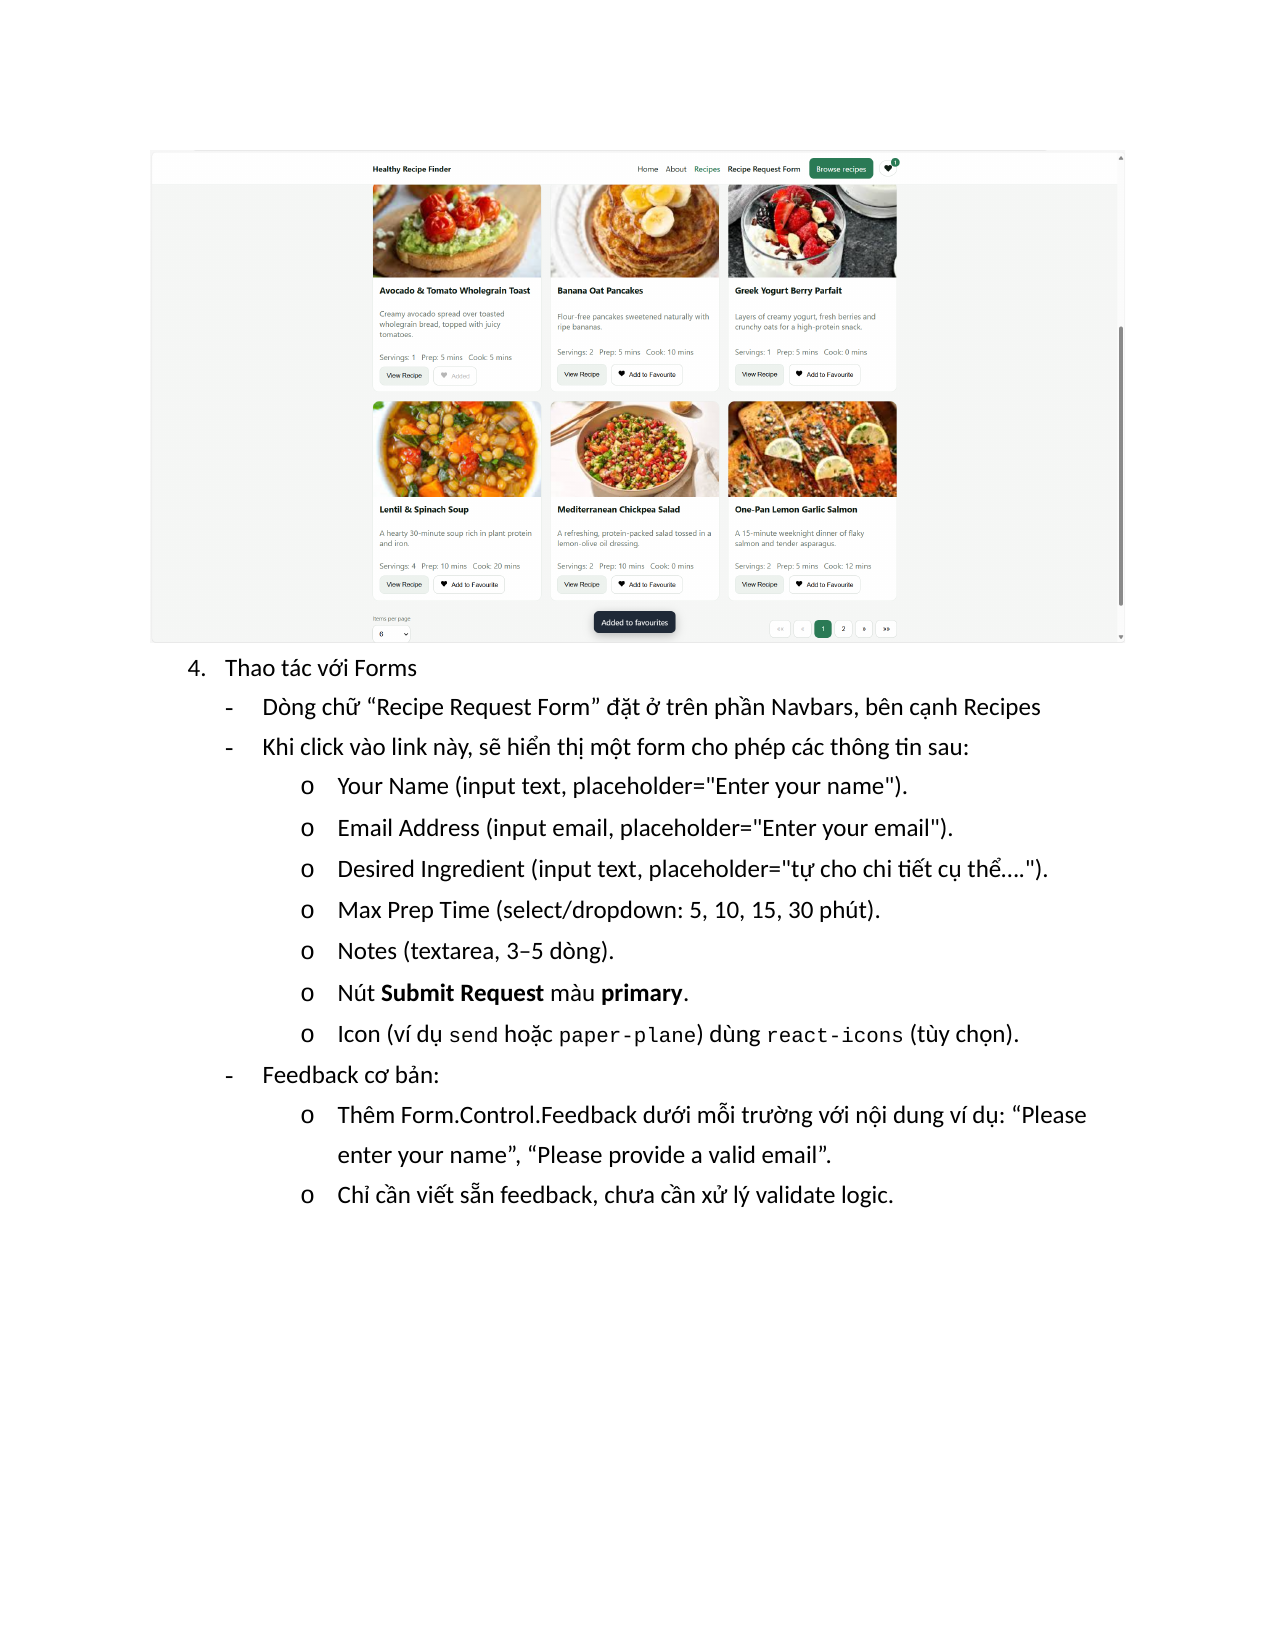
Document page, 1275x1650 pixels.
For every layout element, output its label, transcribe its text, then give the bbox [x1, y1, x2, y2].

list Khi click vào link này, sẽ hiển thị một form cho phép các thông tin sau: [225, 731, 1125, 761]
list Email Address (input email, placeholder="Enter your email"). [300, 812, 1125, 843]
list Nút Submit Request màu primary. [300, 977, 1125, 1008]
picture [150, 150, 1125, 643]
list Thao tác với Forms [187, 652, 1125, 682]
list Feedback cơ bản: [225, 1059, 1125, 1090]
list Dòng chữ “Recipe Request Form” đặt ở trên phần Navbars, bên cạnh Recipes [225, 691, 1125, 722]
list Thêm Form.Control.Feedback dưới mỗi trường với nội dung ví dụ: “Please enter your name”, “Please provide a valid email”. [300, 1099, 1125, 1170]
list Desired Ingredient (input text, placeholder="tự cho chi tiết cụ thể…."). [300, 853, 1125, 885]
list Notes (textarea, 3–5 dòng). [300, 935, 1125, 967]
list Your Name (input text, placeholder="Enter your name"). [300, 770, 1125, 802]
list Icon (ví dụ send hoặc paper-plane) dùng react-icons (tùy chọn). [300, 1018, 1125, 1050]
list Chỉ cần viết sẵn feedback, chưa cần xử lý validate logic. [300, 1179, 1125, 1211]
list Max Prep Time (select/dropdown: 5, 10, 15, 30 phút). [300, 894, 1125, 926]
